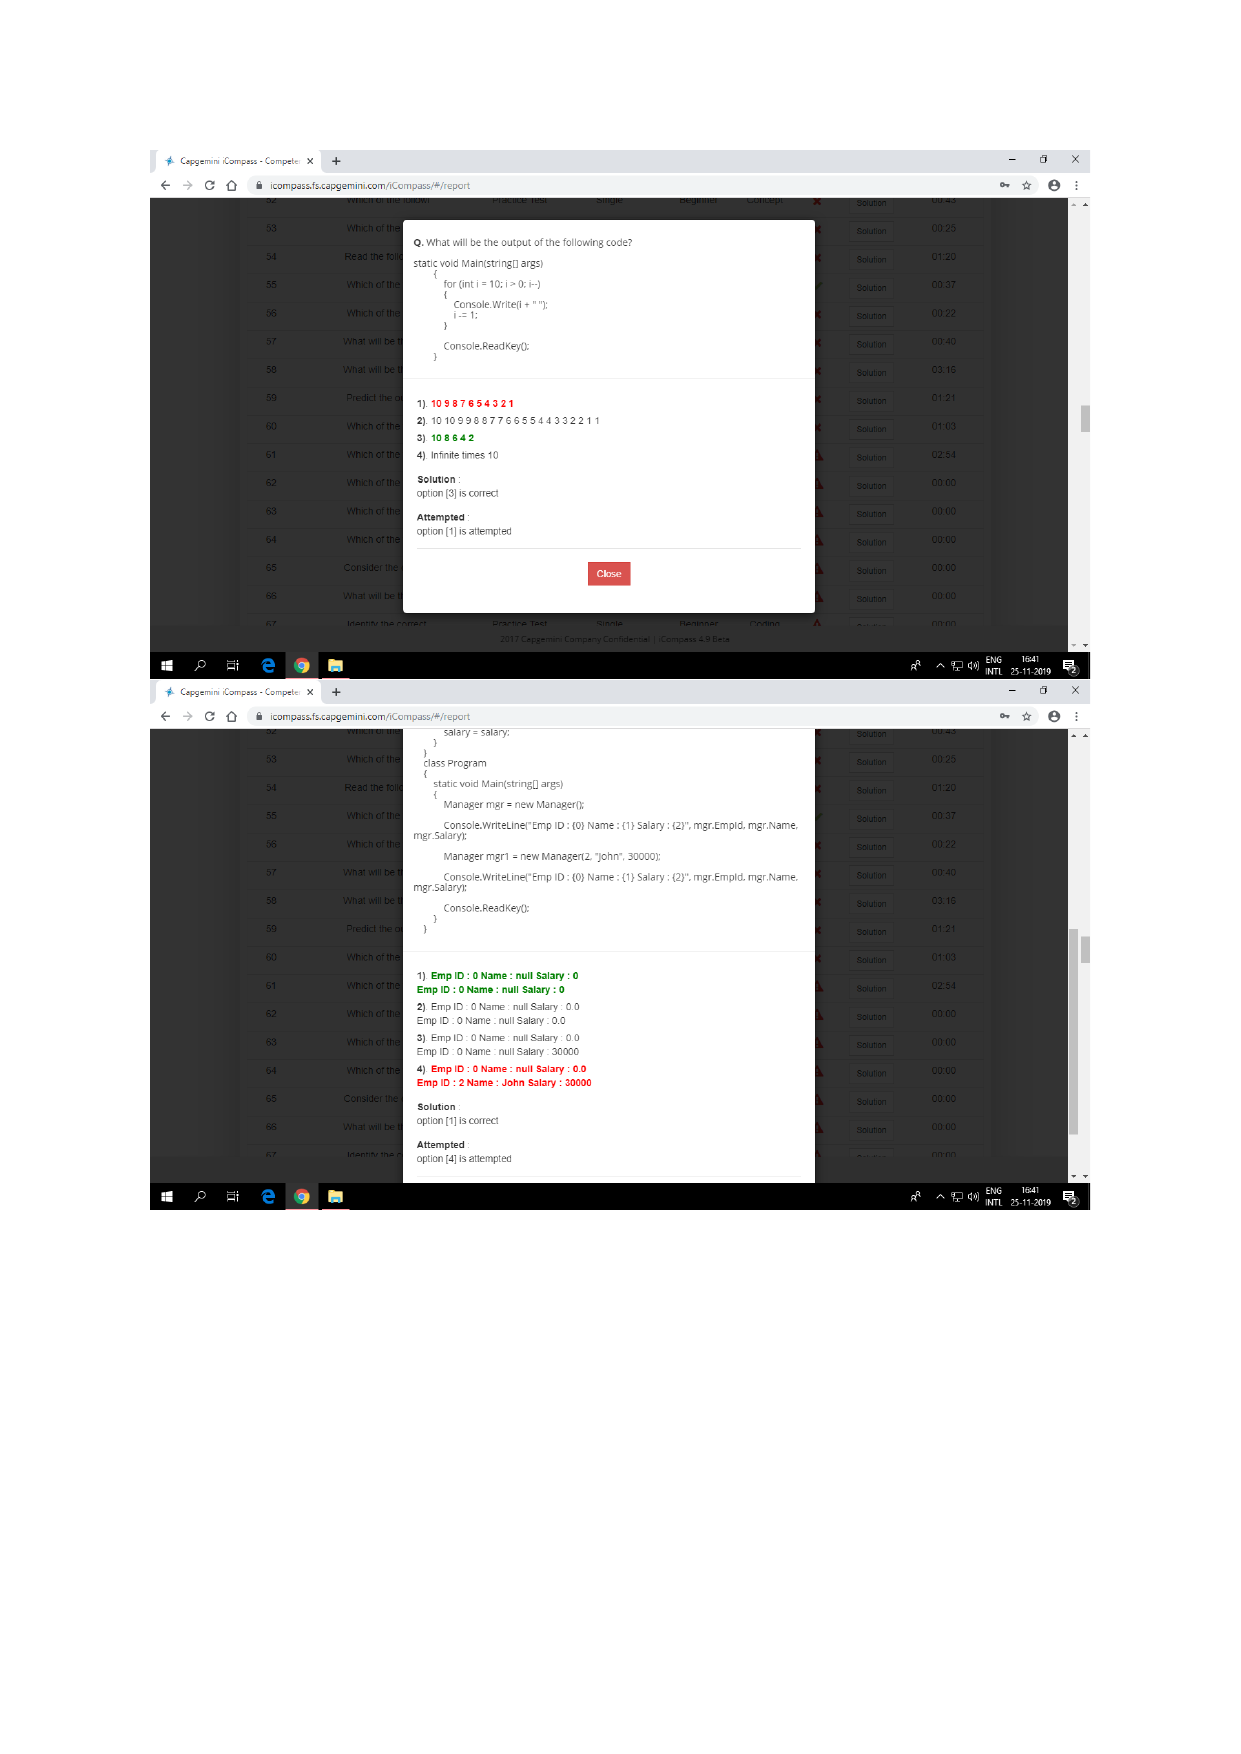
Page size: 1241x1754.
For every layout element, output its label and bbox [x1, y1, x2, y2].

picture [150, 150, 1091, 679]
picture [150, 680, 1091, 1210]
